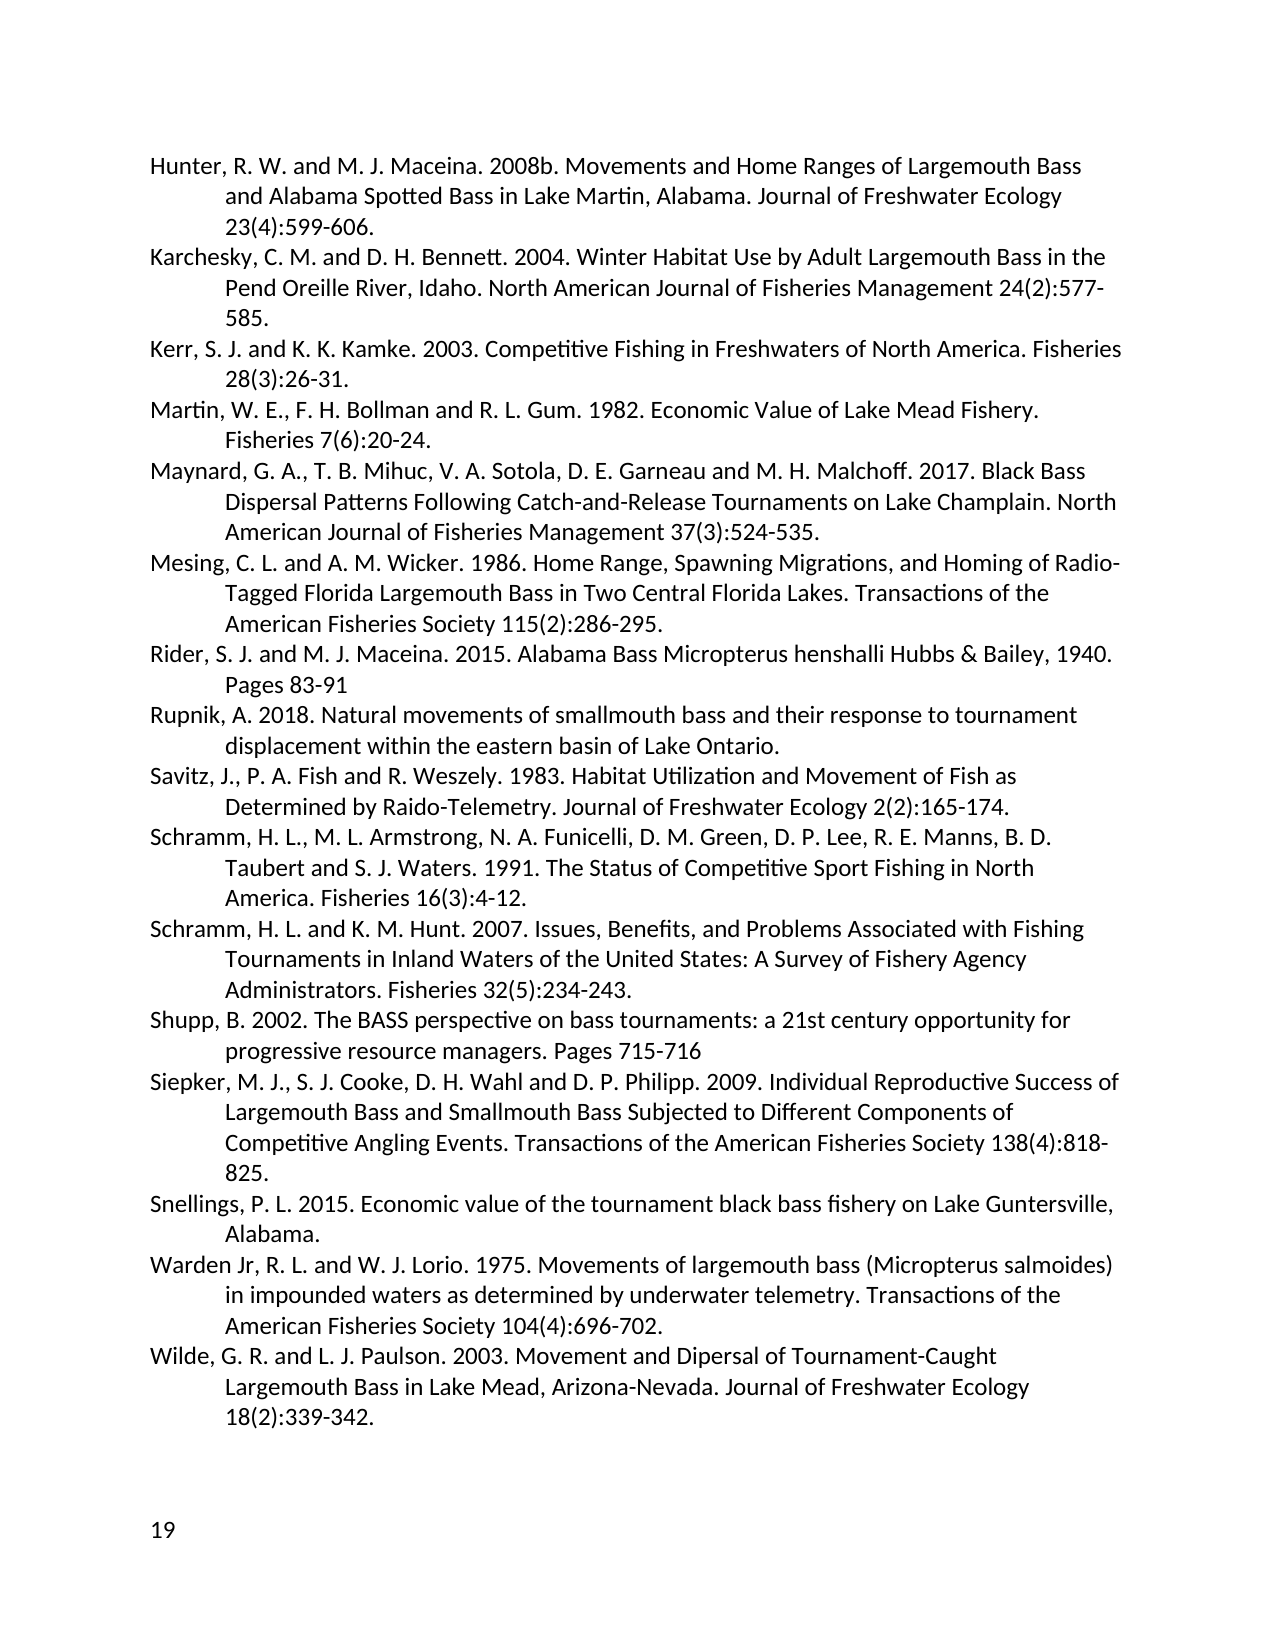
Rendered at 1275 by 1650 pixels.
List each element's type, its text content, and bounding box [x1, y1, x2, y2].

text Mesing, C. L. and A. M. Wicker. 1986. Home Range, Spawning Migrations, and Homing of Radio-Tagged Florida Largemouth Bass in Two Central Florida Lakes. Transactions of the American Fisheries Society 115(2):286-295. [150, 547, 1125, 638]
text Rider, S. J. and M. J. Maceina. 2015. Alabama Bass Micropterus henshalli Hubbs & Bailey, 1940. Pages 83-91 [150, 638, 1125, 699]
text Karchesky, C. M. and D. H. Bennett. 2004. Winter Habitat Use by Adult Largemouth Bass in the Pend Oreille River, Idaho. North American Journal of Fisheries Management 24(2):577-585. [150, 242, 1125, 333]
text Wilde, G. R. and L. J. Paulson. 2003. Movement and Dipersal of Tournament-Caught Largemouth Bass in Lake Mead, Arizona-Nevada. Journal of Freshwater Ecology 18(2):339-342. [150, 1340, 1125, 1432]
text Martin, W. E., F. H. Bollman and R. L. Gum. 1982. Economic Value of Lake Mead Fishery. Fisheries 7(6):20-24. [150, 394, 1125, 455]
text Schramm, H. L. and K. M. Hunt. 2007. Issues, Benefits, and Problems Associated with Fishing Tournaments in Inland Waters of the United States: A Survey of Fishery Agency Administrators. Fisheries 32(5):234-243. [150, 913, 1125, 1004]
text Rupnik, A. 2018. Natural movements of smallmouth bass and their response to tournament displacement within the eastern basin of Lake Ontario. [150, 699, 1125, 760]
text Savitz, J., P. A. Fish and R. Weszely. 1983. Habitat Utilization and Movement of Fish as Determined by Raido-Telemetry. Journal of Freshwater Ecology 2(2):165-174. [150, 760, 1125, 821]
text Schramm, H. L., M. L. Armstrong, N. A. Funicelli, D. M. Green, D. P. Lee, R. E. Manns, B. D. Taubert and S. J. Waters. 1991. The Status of Competitive Sport Fishing in North America. Fisheries 16(3):4-12. [150, 821, 1125, 913]
text Warden Jr, R. L. and W. J. Lorio. 1975. Movements of largemouth bass (Micropterus salmoides) in impounded waters as determined by underwater telemetry. Transactions of the American Fisheries Society 104(4):696-702. [150, 1249, 1125, 1340]
text Snellings, P. L. 2015. Economic value of the tournament black bass fishery on Lake Guntersville, Alabama. [150, 1188, 1125, 1249]
text Shupp, B. 2002. The BASS perspective on bass tournaments: a 21st century opportunity for progressive resource managers. Pages 715-716 [150, 1004, 1125, 1066]
text Siepker, M. J., S. J. Cooke, D. H. Wahl and D. P. Philipp. 2009. Individual Reproductive Success of Largemouth Bass and Smallmouth Bass Subjected to Different Components of Competitive Angling Events. Transactions of the American Fisheries Society 138(4):818-825. [150, 1066, 1125, 1188]
text Kerr, S. J. and K. K. Kamke. 2003. Competitive Fishing in Freshwaters of North America. Fisheries 28(3):26-31. [150, 333, 1125, 394]
text Maynard, G. A., T. B. Mihuc, V. A. Sotola, D. E. Garneau and M. H. Malchoff. 2017. Black Bass Dispersal Patterns Following Catch-and-Release Tournaments on Lake Champlain. North American Journal of Fisheries Management 37(3):524-535. [150, 455, 1125, 547]
text Hunter, R. W. and M. J. Maceina. 2008b. Movements and Home Ranges of Largemouth Bass and Alabama Spotted Bass in Lake Martin, Alabama. Journal of Freshwater Ecology 23(4):599-606. [150, 150, 1125, 242]
